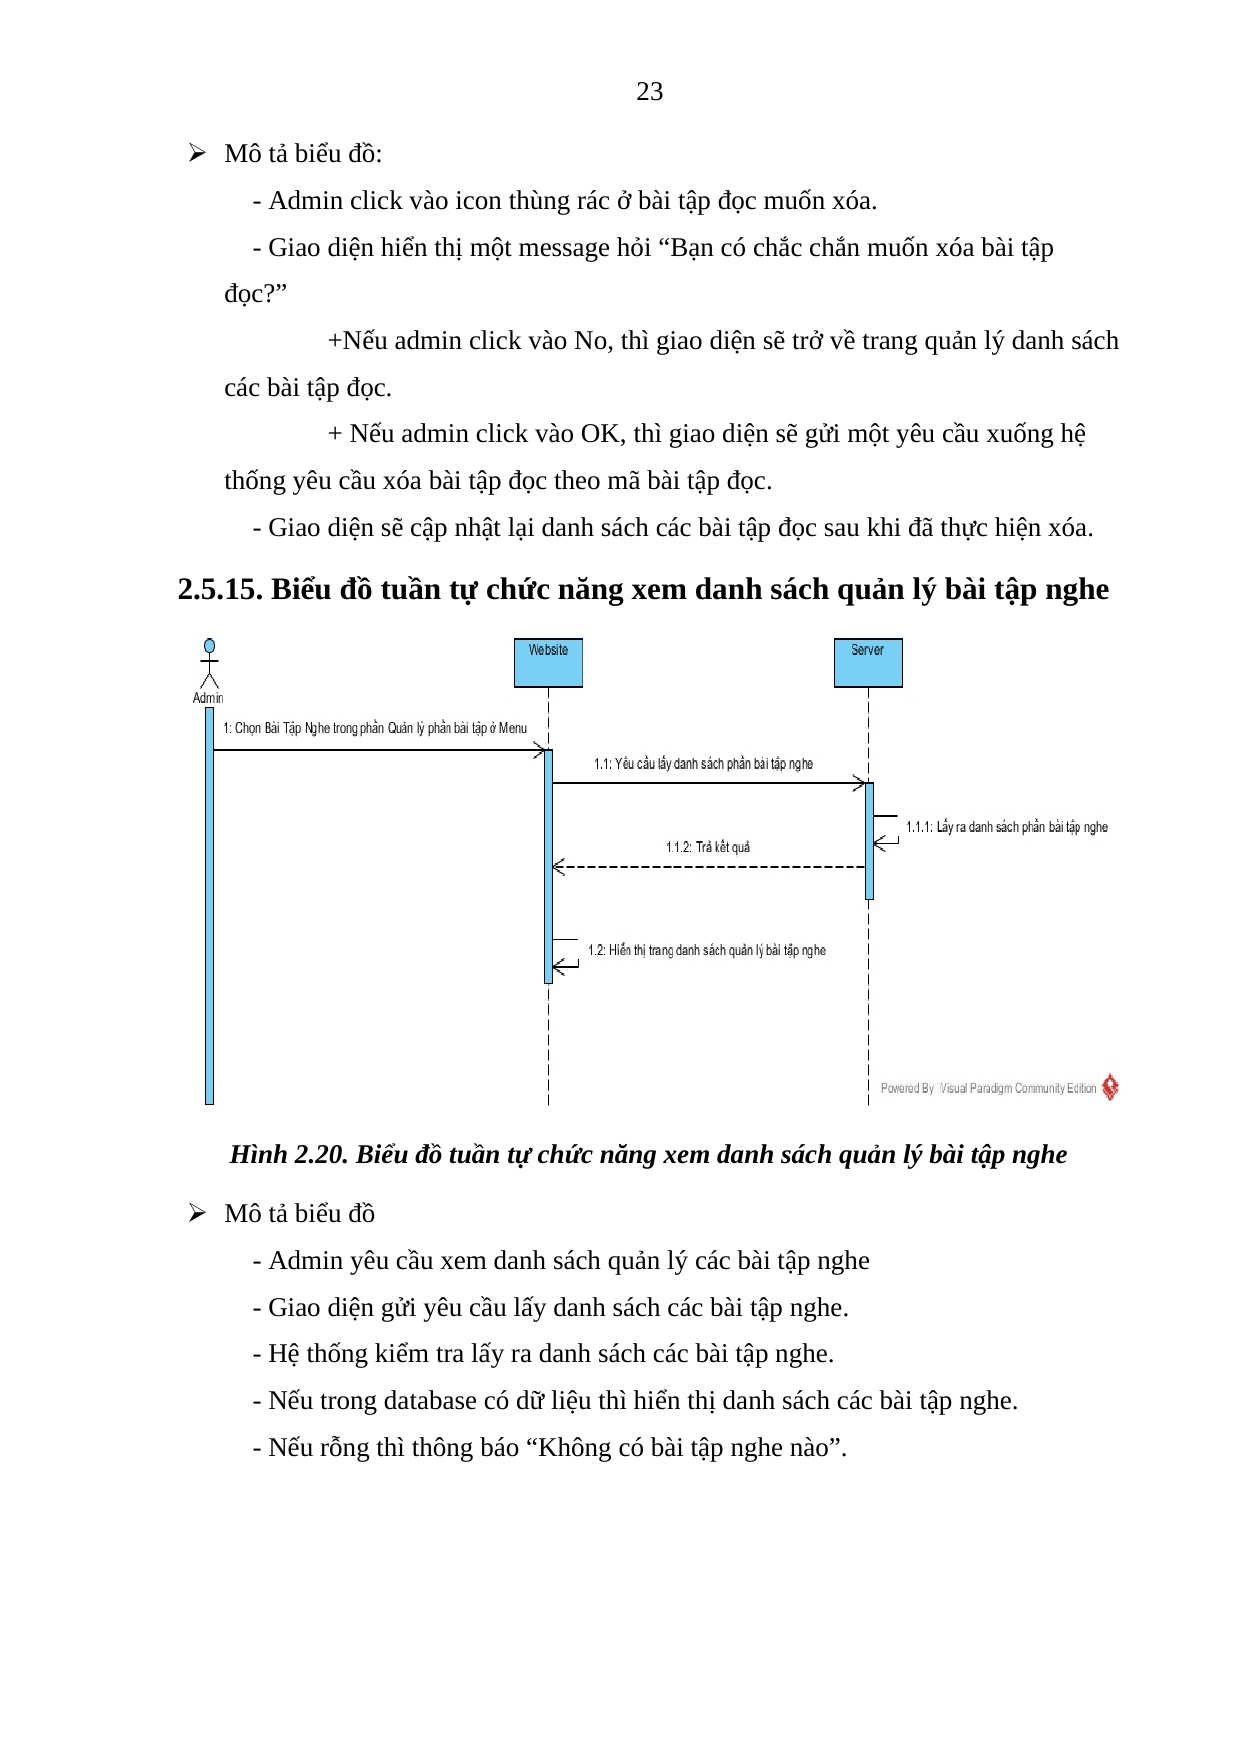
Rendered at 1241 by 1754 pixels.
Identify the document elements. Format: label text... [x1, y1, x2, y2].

list - Giao diện gửi yêu cầu lấy danh sách các bài tập nghe. [224, 1291, 1122, 1322]
list - Hệ thống kiểm tra lấy ra danh sách các bài tập nghe. [252, 1338, 1122, 1369]
list +Nếu admin click vào No, thì giao diện sẽ trở về trang quản lý danh sách các bài tập đọc. [224, 324, 1122, 402]
text Hình 2.20. Biểu đồ tuần tự chức năng xem danh sách quản lý bài tập nghe [177, 1138, 1122, 1169]
list Mô tả biểu đồ [187, 1197, 1122, 1229]
list - Nếu rỗng thì thông báo “Không có bài tập nghe nào”. [224, 1431, 1122, 1462]
list - Giao diện sẽ cập nhật lại danh sách các bài tập đọc sau khi đã thực hiện xóa. [224, 511, 1122, 542]
text 2.5.15. Biểu đồ tuần tự chức năng xem danh sách quản lý bài tập nghe [177, 570, 1122, 606]
picture [177, 636, 1123, 1111]
list + Nếu admin click vào OK, thì giao diện sẽ gửi một yêu cầu xuống hệ thống yêu cầu xóa bài tập đọc theo mã bài tập đọc. [224, 417, 1122, 495]
list Mô tả biểu đồ: [187, 137, 1122, 168]
list - Admin click vào icon thùng rác ở bài tập đọc muốn xóa. [224, 184, 1122, 215]
list - Giao diện hiển thị một message hỏi “Bạn có chắc chắn muốn xóa bài tập đọc?” [224, 231, 1122, 309]
list - Admin yêu cầu xem danh sách quản lý các bài tập nghe [224, 1244, 1122, 1275]
list - Nếu trong database có dữ liệu thì hiển thị danh sách các bài tập nghe. [252, 1384, 1122, 1415]
